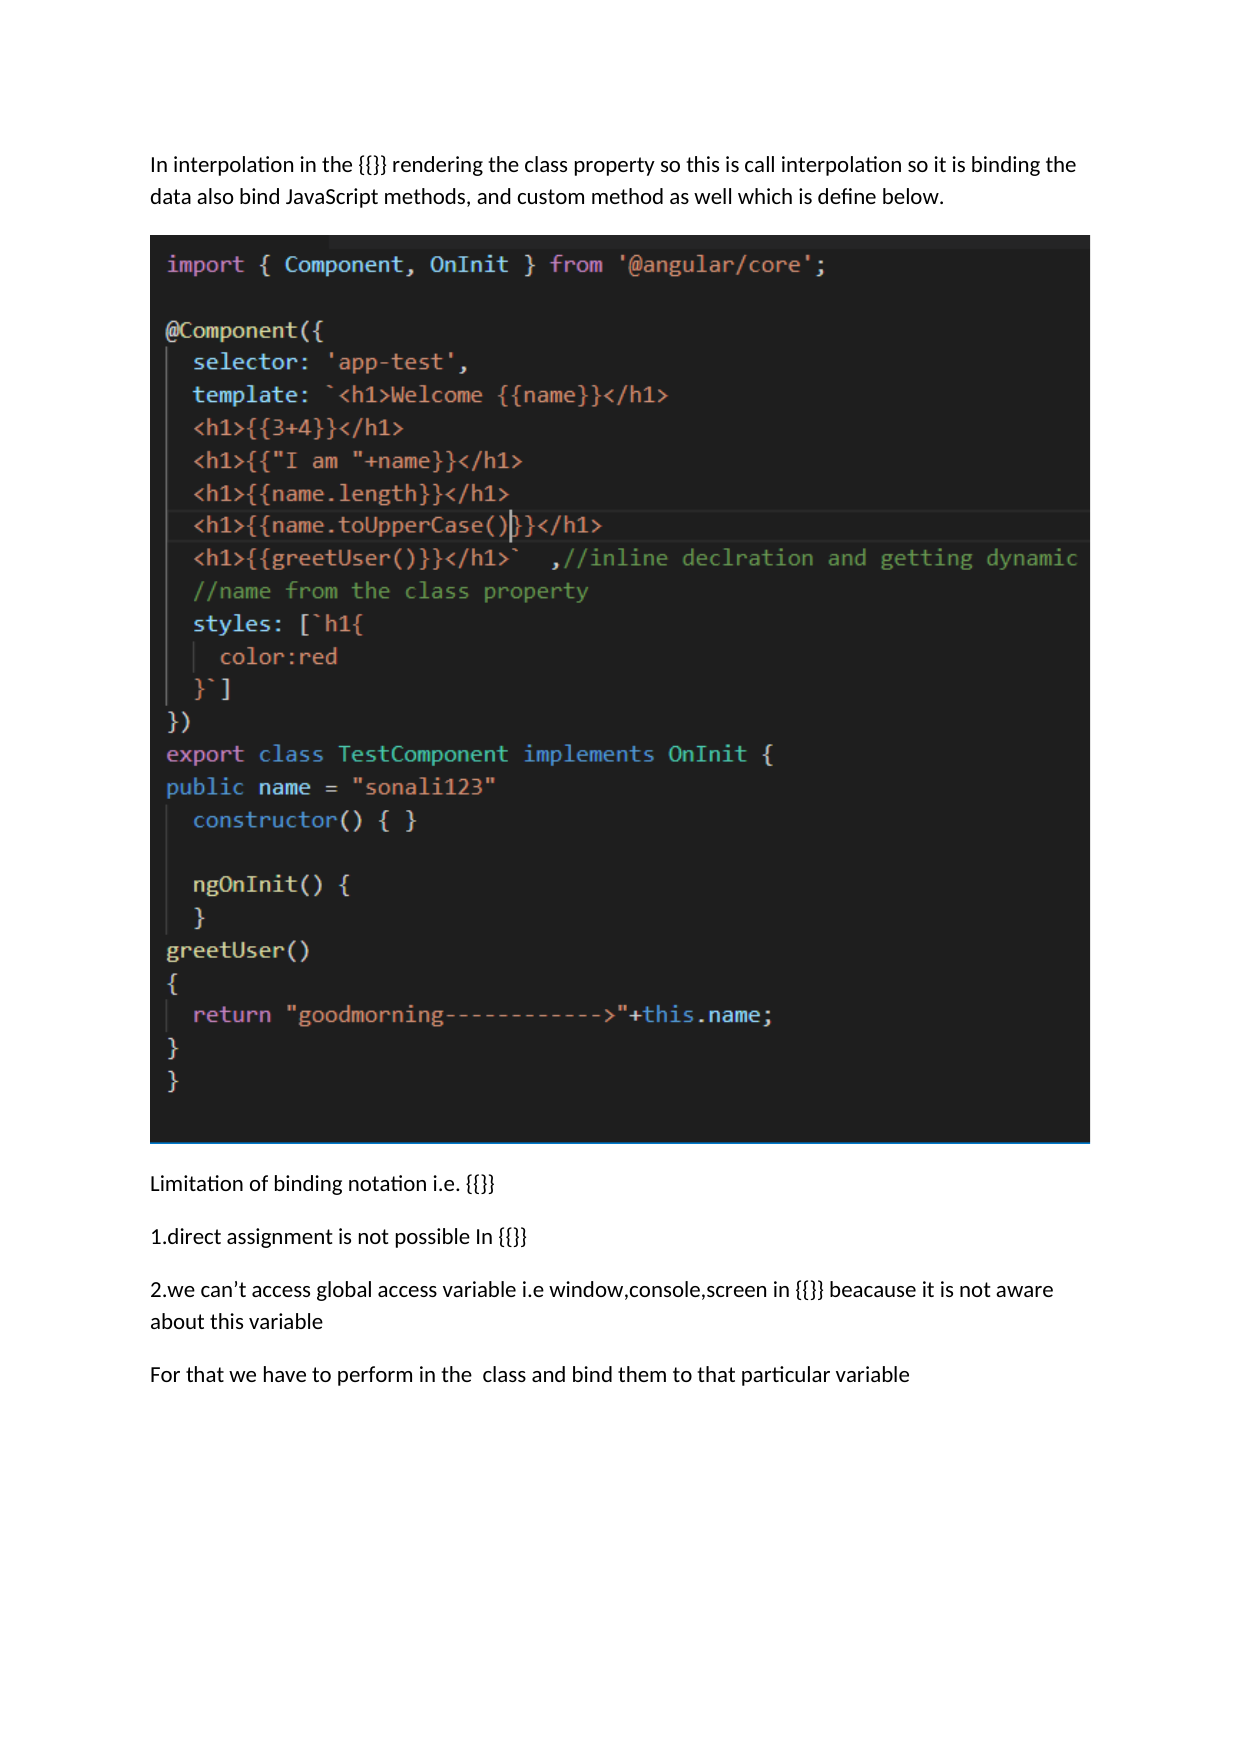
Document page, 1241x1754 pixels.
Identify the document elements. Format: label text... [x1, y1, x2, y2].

text Limitation of binding notation i.e. {{}} [150, 1169, 1090, 1197]
text In interpolation in the {{}} rendering the class property so this is call interpolation so it is binding the data also bind JavaScript methods, and custom method as well which is define below. [150, 150, 1090, 210]
text 1.direct assignment is not possible In {{}} [150, 1222, 1090, 1250]
text For that we have to perform in the class and bind them to that particular variable [150, 1360, 1090, 1388]
picture [150, 235, 1091, 1144]
text 2.we can’t access global access variable i.e window,console,screen in {{}} beacause it is not aware about this variable [150, 1275, 1090, 1335]
